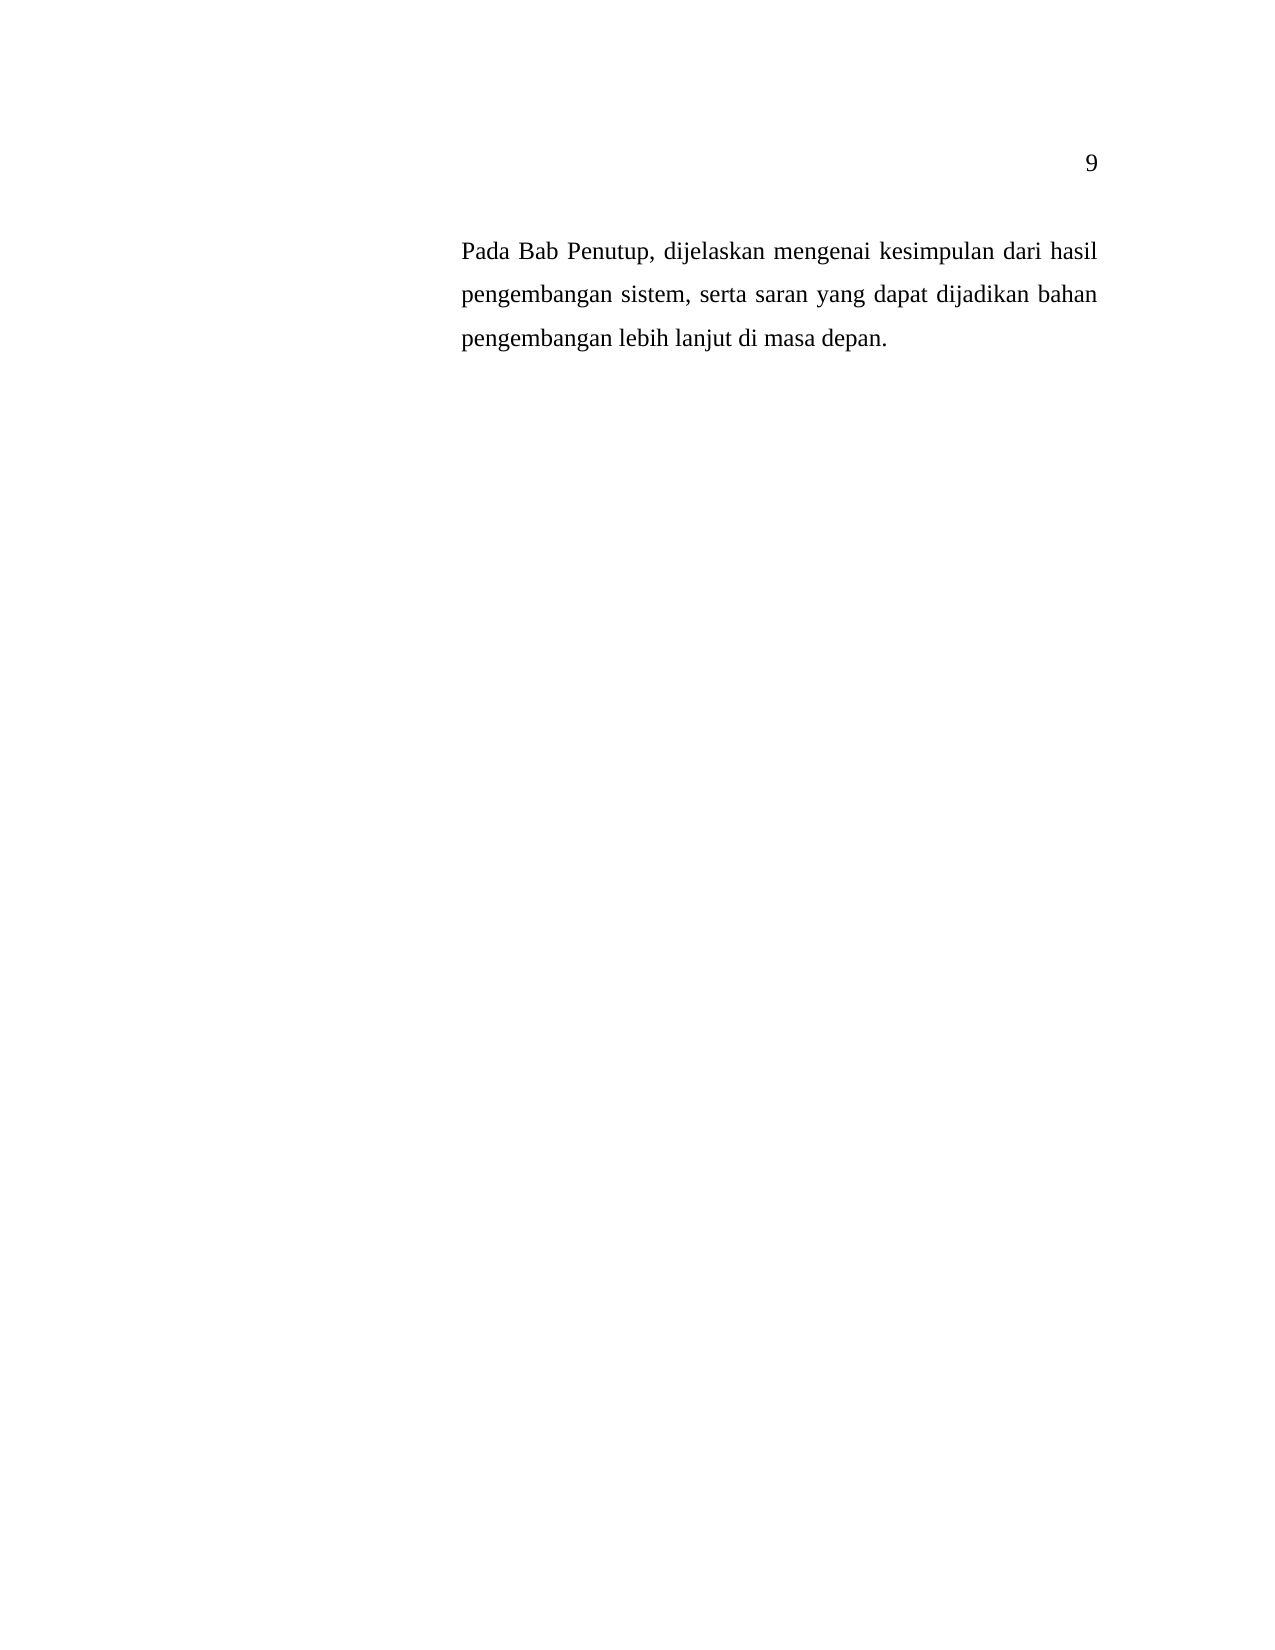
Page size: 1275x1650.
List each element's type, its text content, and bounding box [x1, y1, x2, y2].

list Pada Bab Penutup, dijelaskan mengenai kesimpulan dari hasil pengembangan sistem, serta saran yang dapat dijadikan bahan pengembangan lebih lanjut di masa depan. [461, 236, 1098, 351]
